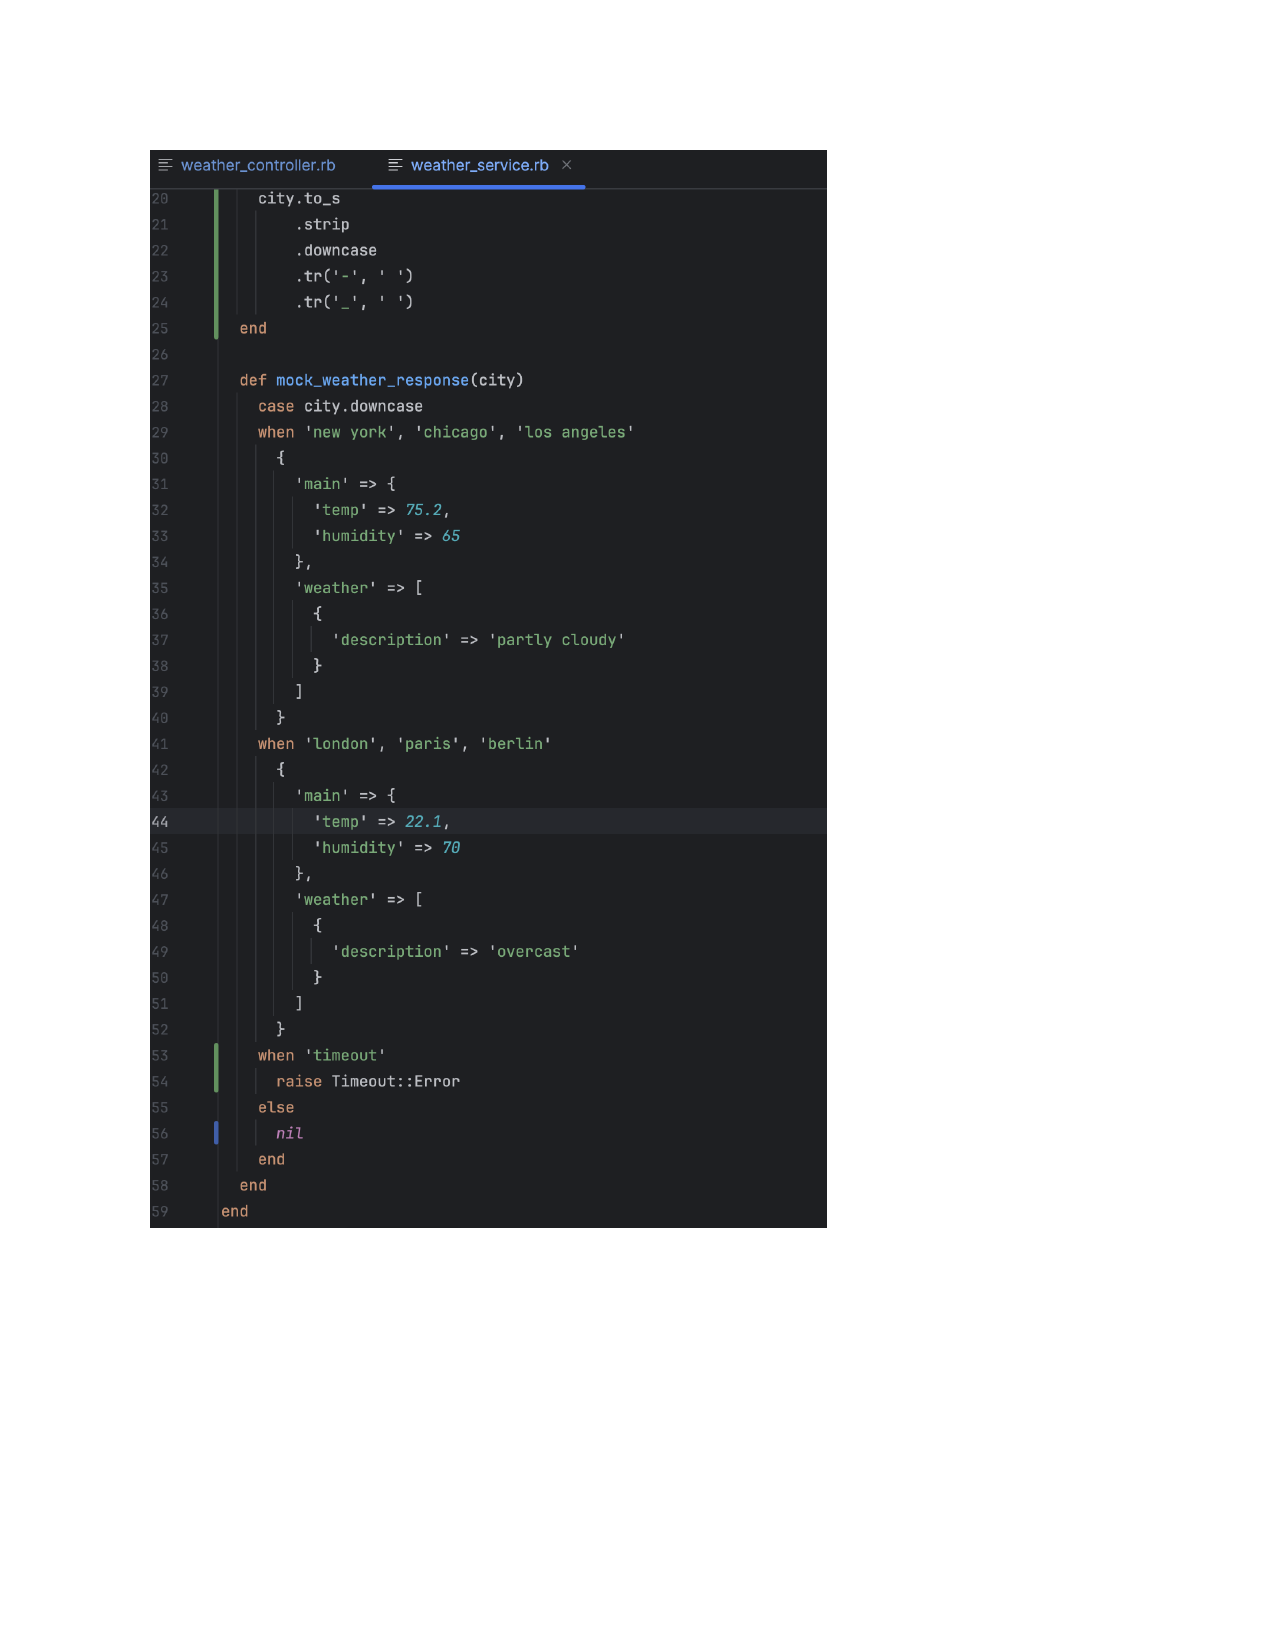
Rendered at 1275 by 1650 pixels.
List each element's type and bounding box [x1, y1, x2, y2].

picture [150, 150, 827, 1228]
